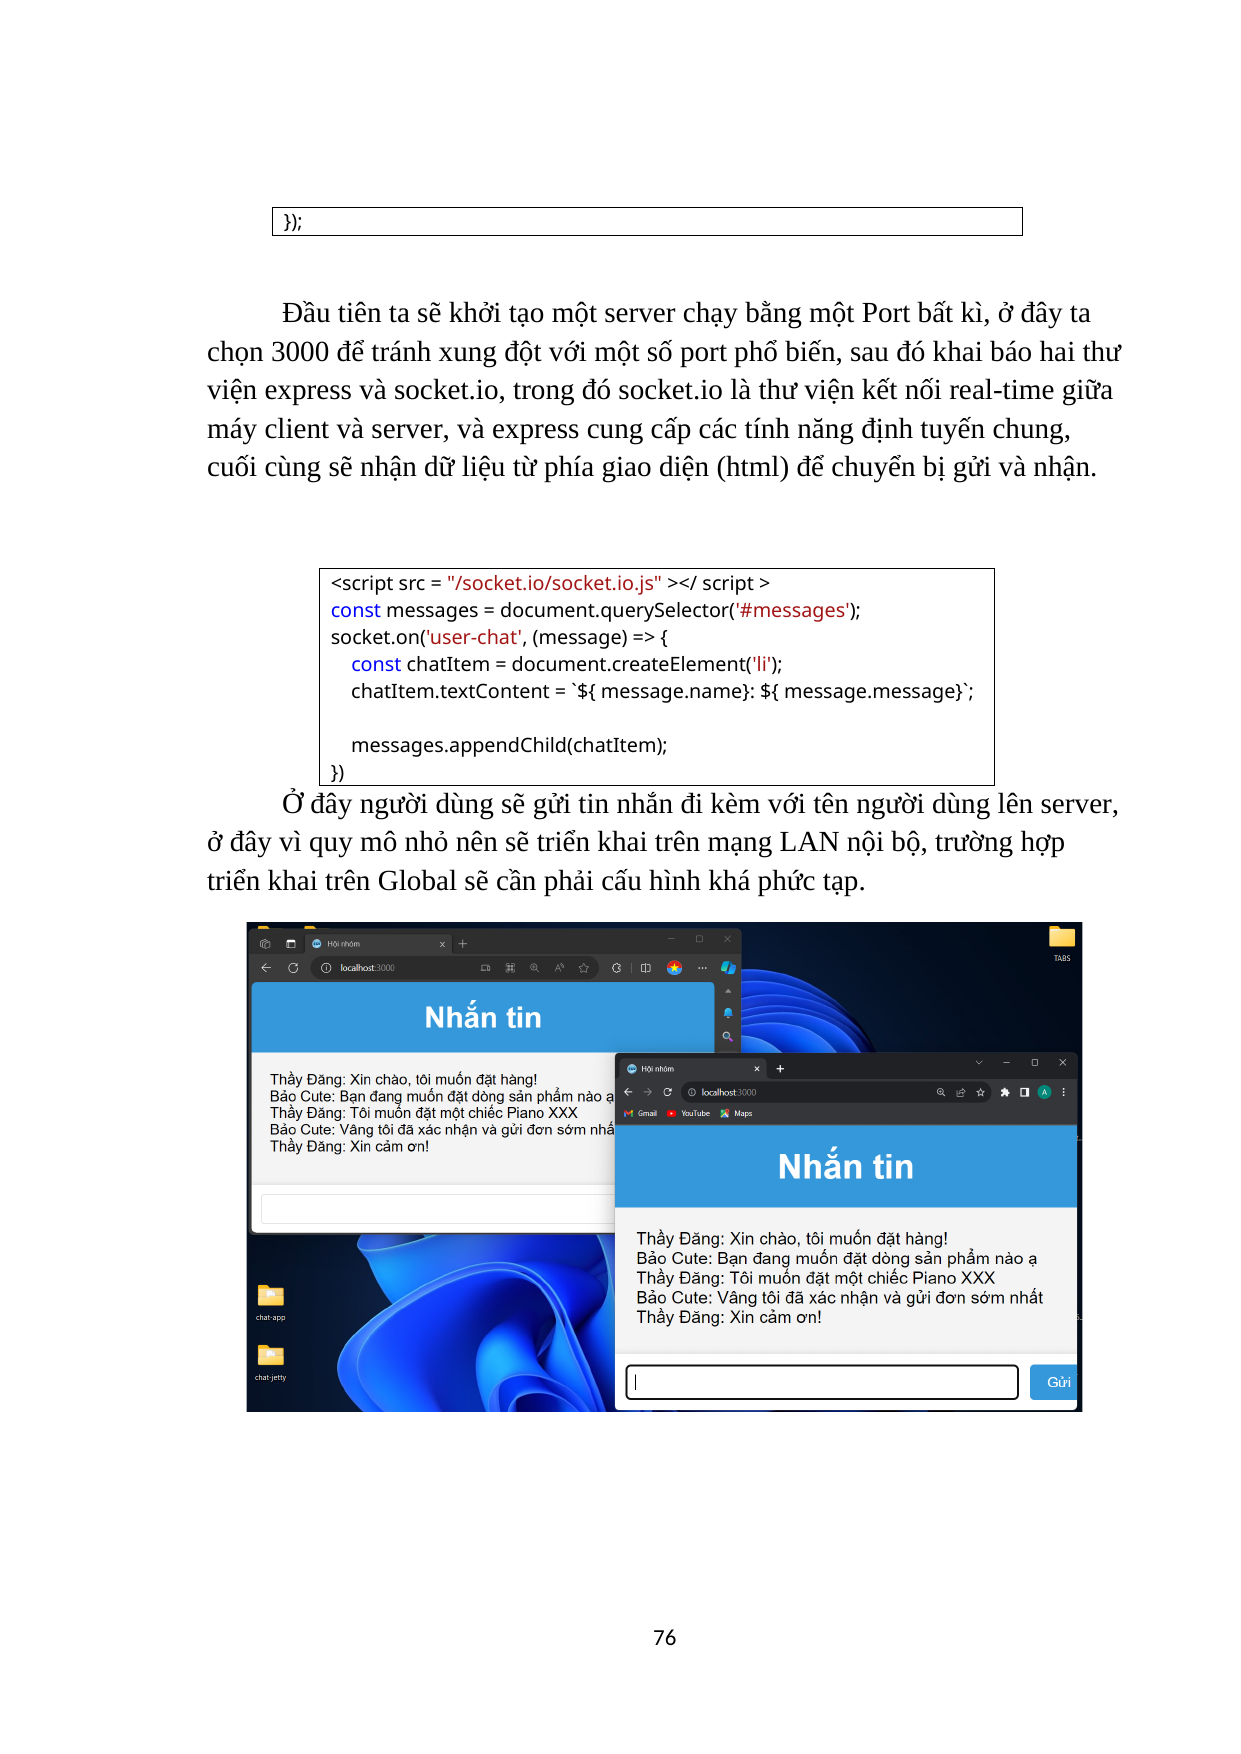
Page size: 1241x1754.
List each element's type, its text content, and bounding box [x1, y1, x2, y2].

text Ở đây người dùng sẽ gửi tin nhắn đi kèm với tên người dùng lên server, ở đây vì quy mô nhỏ nên sẽ triển khai trên mạng LAN nội bộ, trường hợp triển khai trên Global sẽ cần phải cấu hình khá phức tạp. [207, 786, 1122, 897]
text Đầu tiên ta sẽ khởi tạo một server chạy bằng một Port bất kì, ở đây ta chọn 3000 để tránh xung đột với một số port phổ biến, sau đó khai báo hai thư viện express và socket.io, trong đó socket.io là thư viện kết nối real-time giữa máy client và server, và express cung cấp các tính năng định tuyến chung, cuối cùng sẽ nhận dữ liệu từ phía giao diện (html) để chuyển bị gửi và nhận. [207, 295, 1122, 483]
picture [246, 922, 1083, 1412]
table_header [273, 208, 1022, 235]
table_header <script src = "/socket.io/socket.io.js" ></ script > const messages = document.querySelector('#messages'); socket.on('user-chat', (message) => { const chatItem = document.createElement('li'); chatItem.textContent = `${ message.name}: ${ message.message}`; messages.appendChild(chatItem); }) [320, 569, 994, 785]
